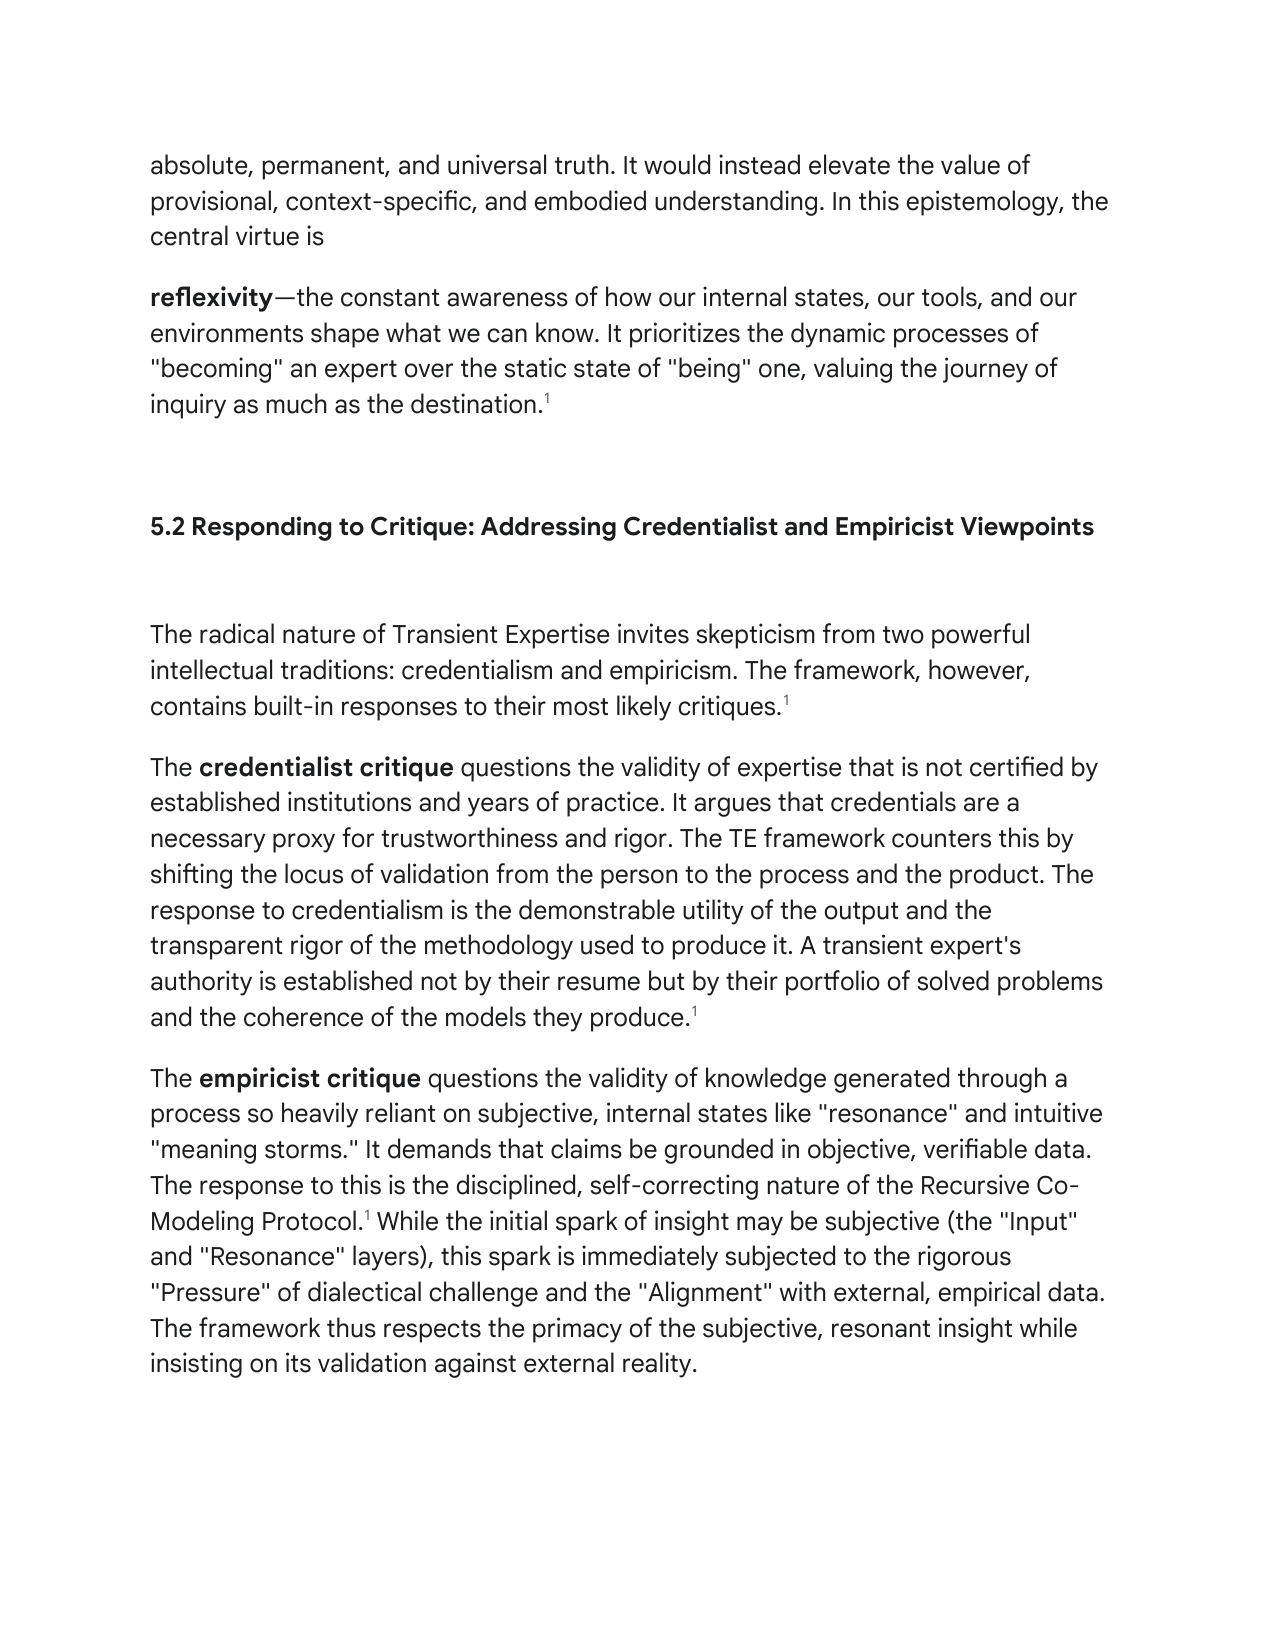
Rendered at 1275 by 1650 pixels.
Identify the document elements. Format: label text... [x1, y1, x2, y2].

text The empiricist critique questions the validity of knowledge generated through a process so heavily reliant on subjective, internal states like "resonance" and intuitive "meaning storms." It demands that claims be grounded in objective, verifiable data. The response to this is the disciplined, self-correcting nature of the Recursive Co-Modeling Protocol.1 While the initial spark of insight may be subjective (the "Input" and "Resonance" layers), this spark is immediately subjected to the rigorous "Pressure" of dialectical challenge and the "Alignment" with external, empirical data. The framework thus respects the primacy of the subjective, resonant insight while insisting on its validation against external reality. [150, 1063, 1125, 1380]
text reflexivity—the constant awareness of how our internal states, our tools, and our environments shape what we can know. It prioritizes the dynamic processes of "becoming" an expert over the static state of "being" one, valuing the journey of inquiry as much as the destination.1 [150, 282, 1125, 421]
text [150, 150, 1125, 253]
subtitle 5.2 Responding to Critique: Addressing Credentialist and Empiricist Viewpoints [150, 511, 1125, 542]
text The credentialist critique questions the validity of expertise that is not certified by established institutions and years of practice. It argues that credentials are a necessary proxy for trustworthiness and rigor. The TE framework counters this by shifting the locus of validation from the person to the process and the product. The response to credentialism is the demonstrable utility of the output and the transparent rigor of the methodology used to produce it. A transient expert's authority is established not by their resume but by their portfolio of solved problems and the coherence of the models they produce.1 [150, 752, 1125, 1033]
text The radical nature of Transient Expertise invites skepticism from two powerful intellectual traditions: credentialism and empiricism. The framework, however, contains built-in responses to their most likely critiques.1 [150, 620, 1125, 723]
